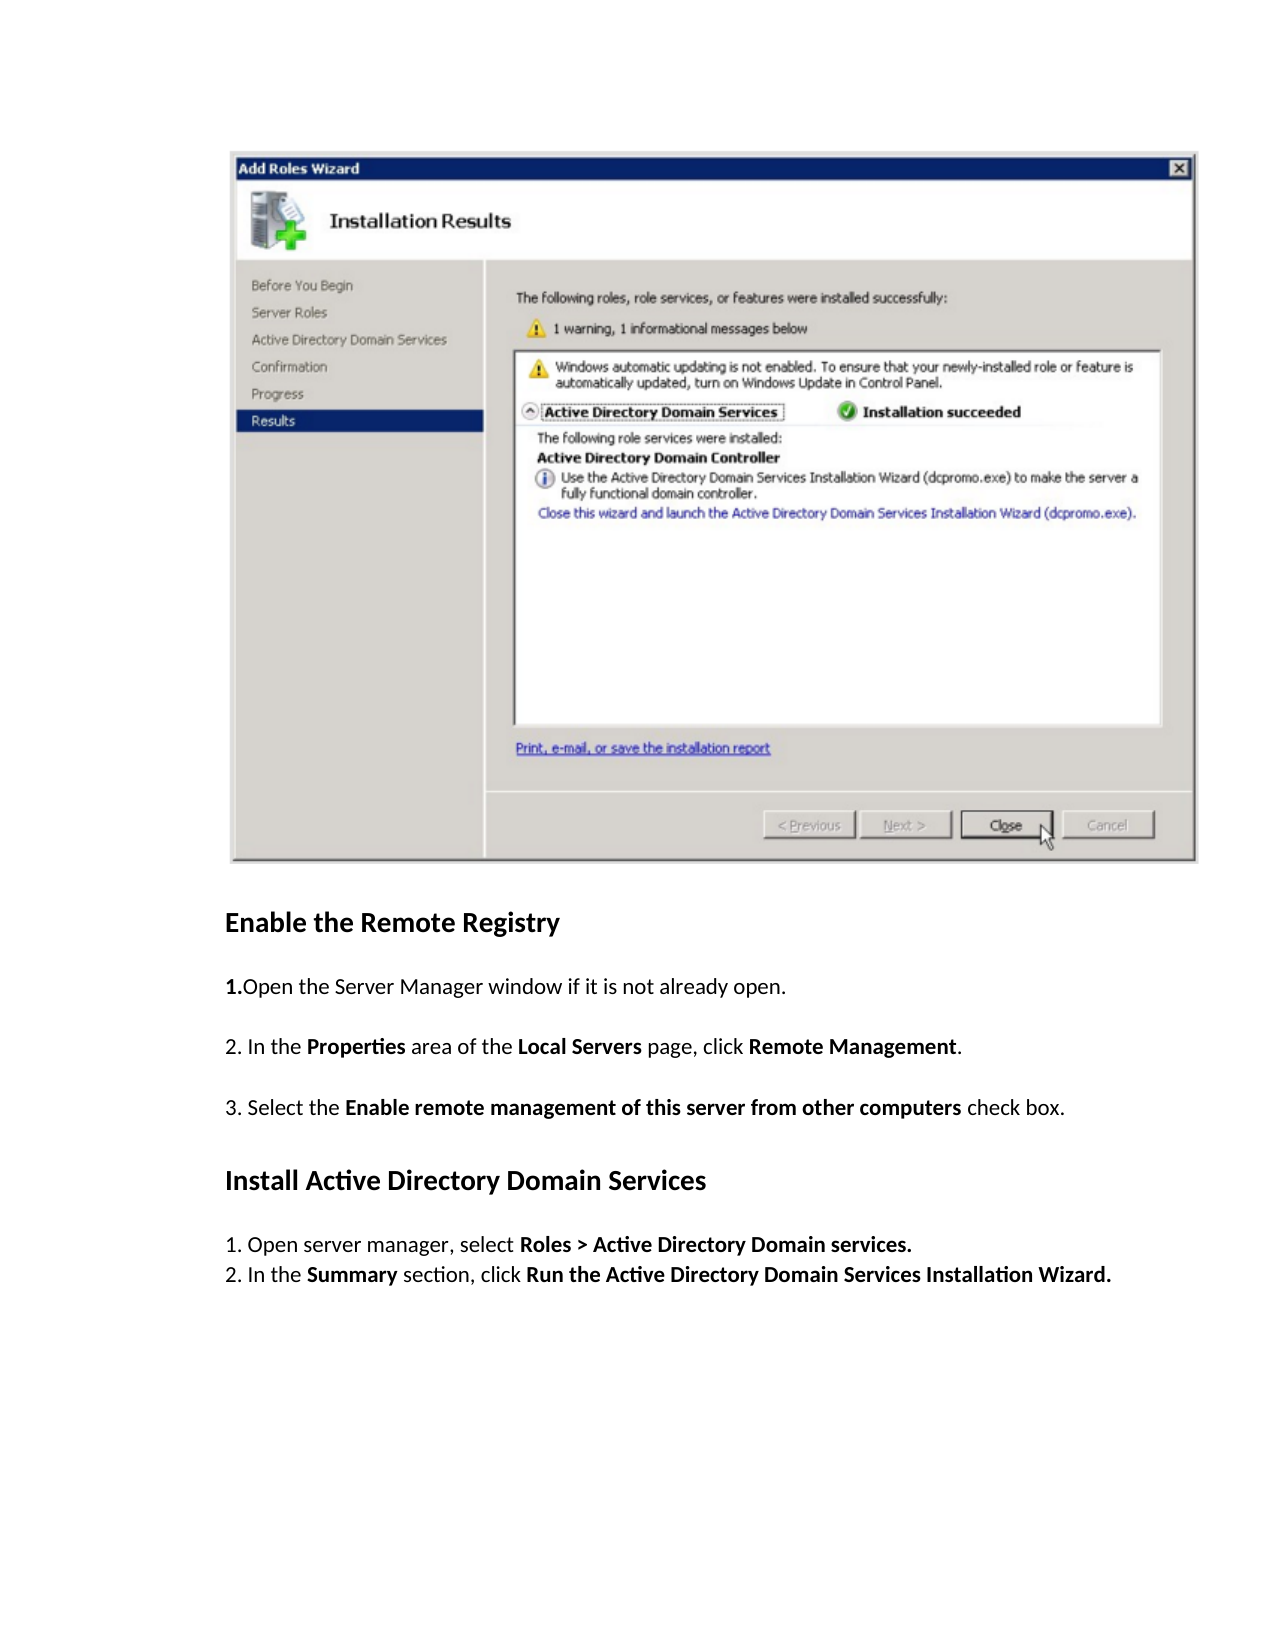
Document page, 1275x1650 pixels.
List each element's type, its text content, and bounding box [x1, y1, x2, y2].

picture [225, 150, 1200, 864]
list Install Active Directory Domain Services [225, 1162, 1125, 1197]
list Enable the Remote Registry 1.Open the Server Manager window if it is not already open. 2. In the Properties area of the Local Servers page, click Remote Management. 3. Select the Enable remote management of this server from other computers check box. [225, 904, 1125, 1121]
list 1. Open server manager, select Roles > Active Directory Domain services. 2. In the Summary section, click Run the Active Directory Domain Services Installation Wizard. [225, 1200, 1125, 1288]
